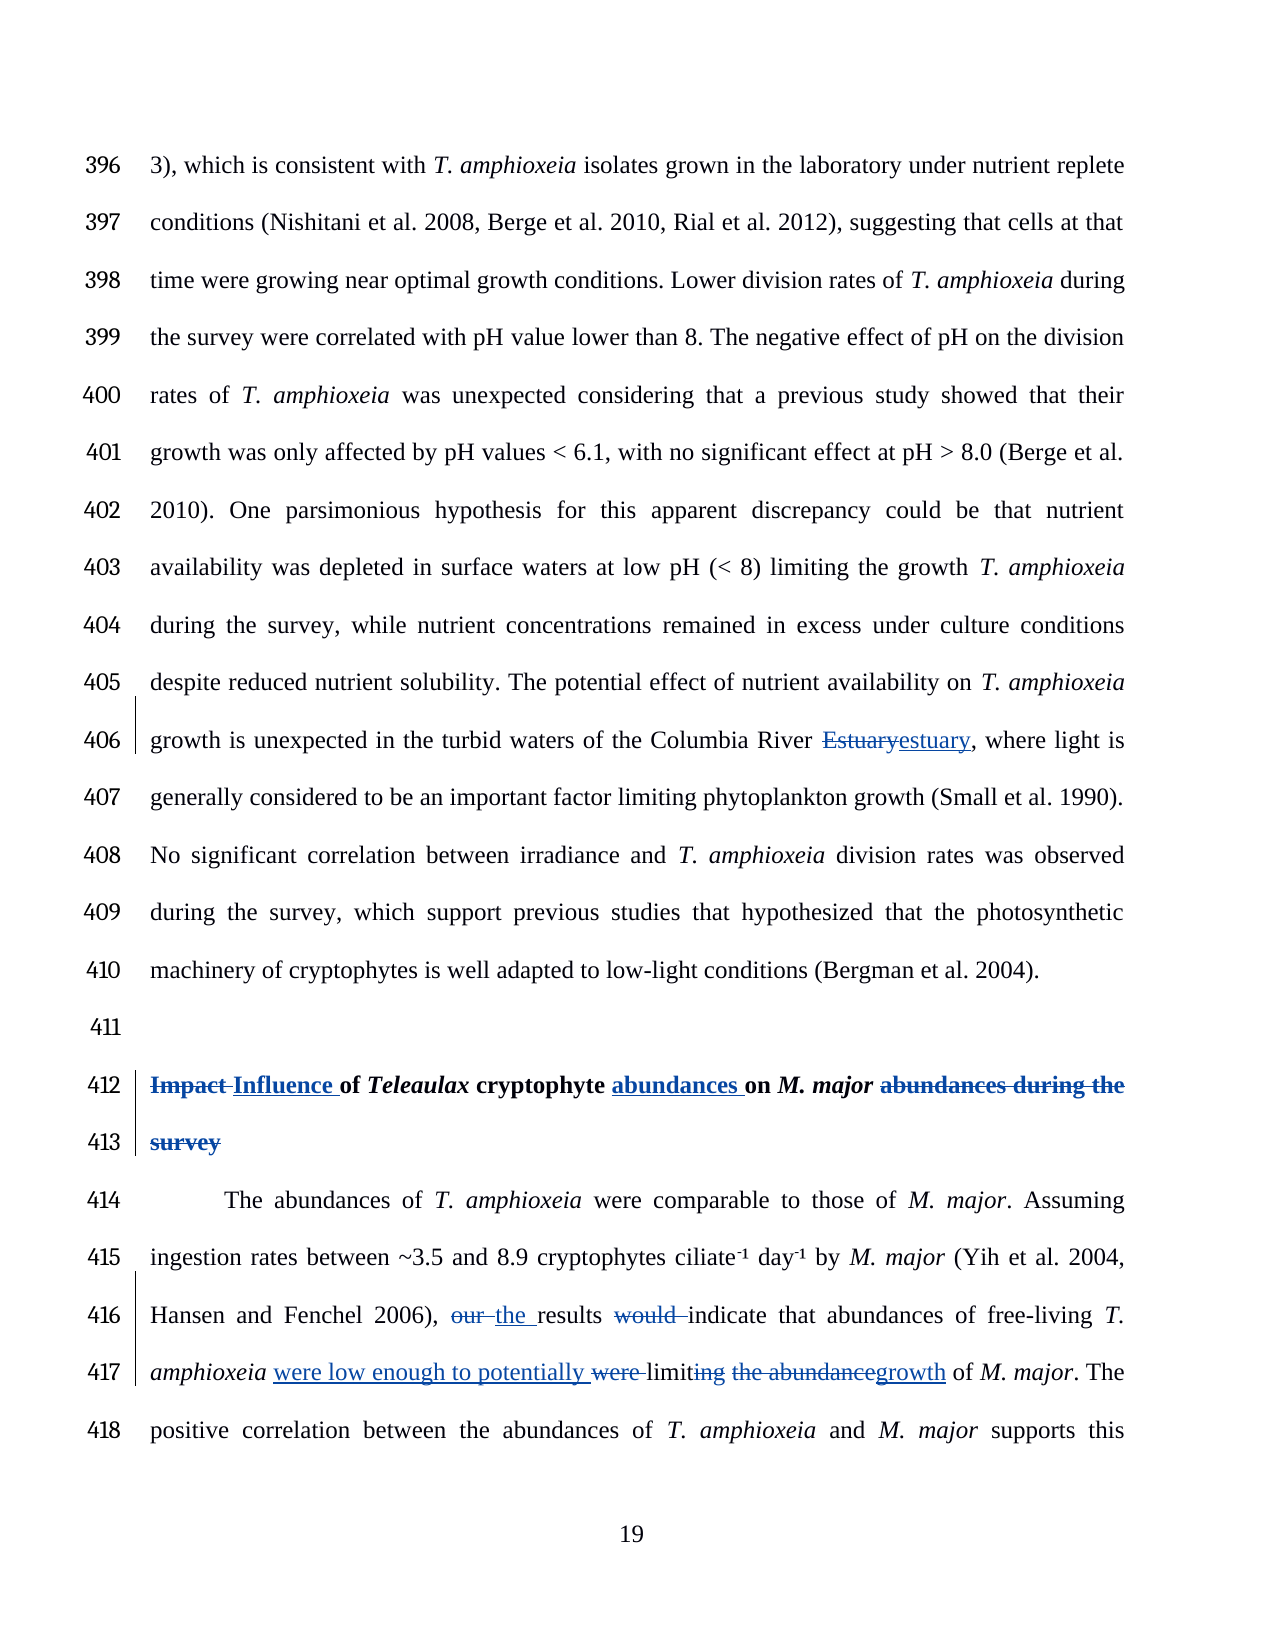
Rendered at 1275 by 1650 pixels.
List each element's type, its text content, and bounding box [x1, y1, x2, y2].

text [150, 1185, 1125, 1444]
text of Teleaulax cryptophyte on M. major [150, 1070, 1125, 1156]
